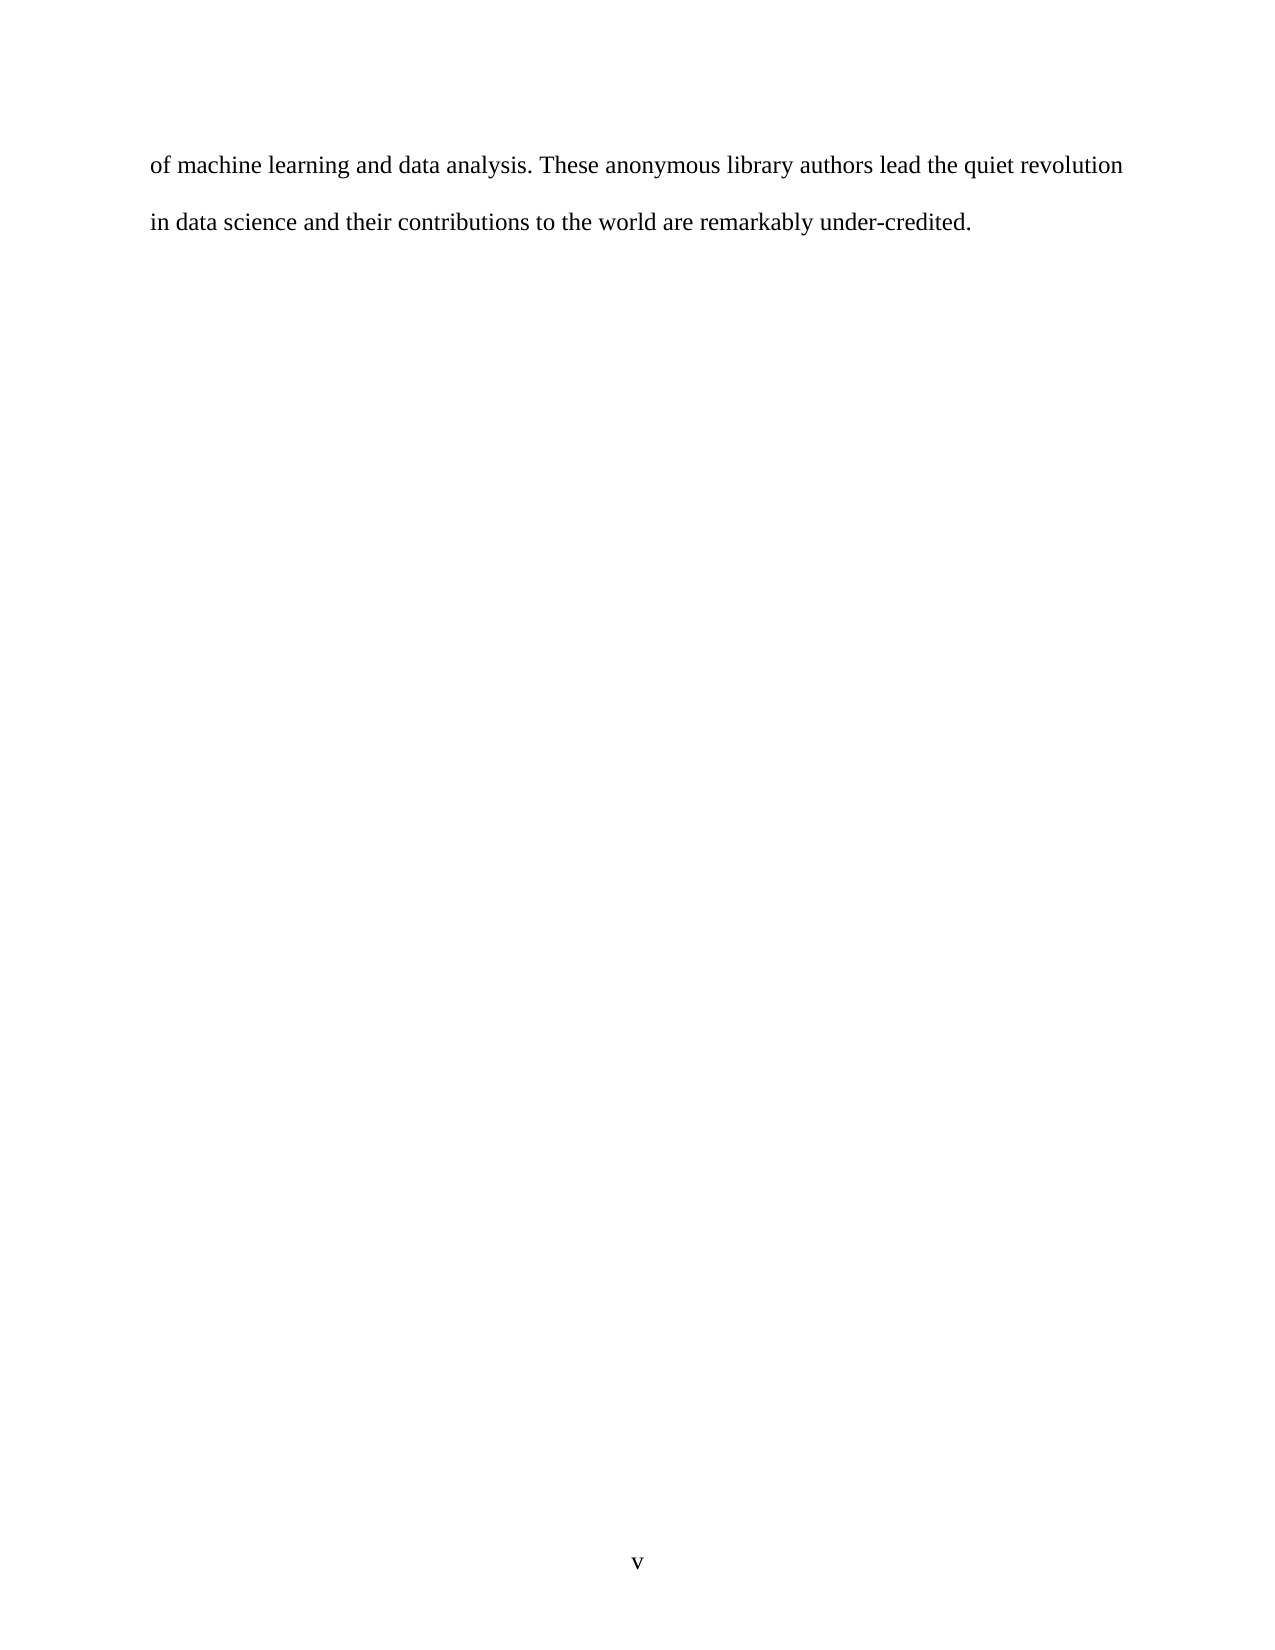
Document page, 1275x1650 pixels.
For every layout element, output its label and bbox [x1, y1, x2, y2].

text [150, 150, 1125, 236]
